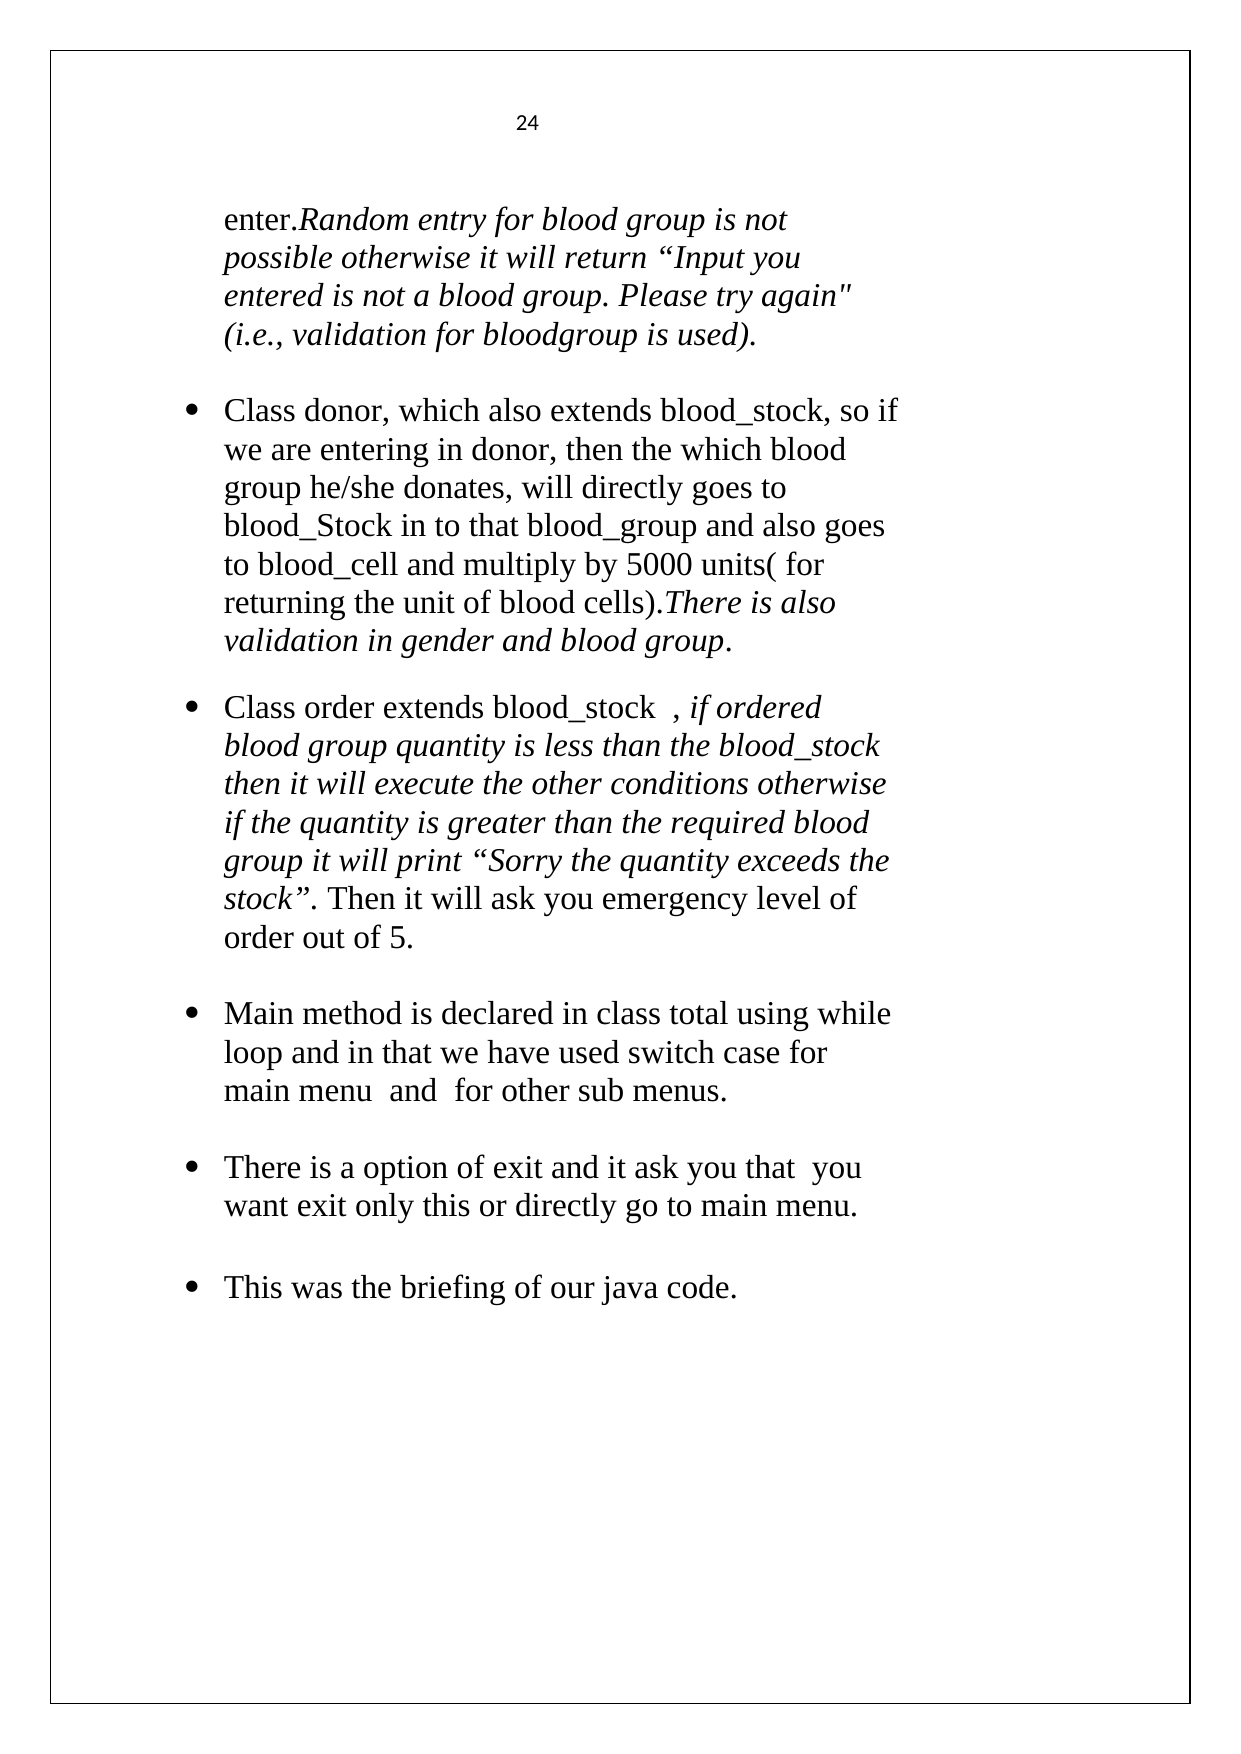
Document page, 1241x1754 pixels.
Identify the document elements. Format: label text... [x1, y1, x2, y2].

list This was the briefing of our java code. [186, 1268, 906, 1306]
list Main method is declared in class total using while loop and in that we have used switch case for main menu and for other sub menus. [186, 994, 906, 1109]
list There is a option of exit and it ask you that you want exit only this or directly go to main menu. [186, 1147, 906, 1224]
list Class donor, which also extends blood_stock, so if we are entering in donor, then the which blood group he/she donates, will directly goes to blood_Stock in to that blood_group and also goes to blood_cell and multiply by 5000 units( for returning the unit of blood cells).There is also validation in gender and blood group. [186, 391, 906, 659]
list Class order extends blood_stock , if ordered blood group quantity is less than the blood_stock then it will execute the other conditions otherwise if the quantity is greater than the required blood group it will print “Sorry the quantity exceeds the stock”. Then it will ask you emergency level of order out of 5. [186, 687, 906, 955]
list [186, 199, 906, 352]
